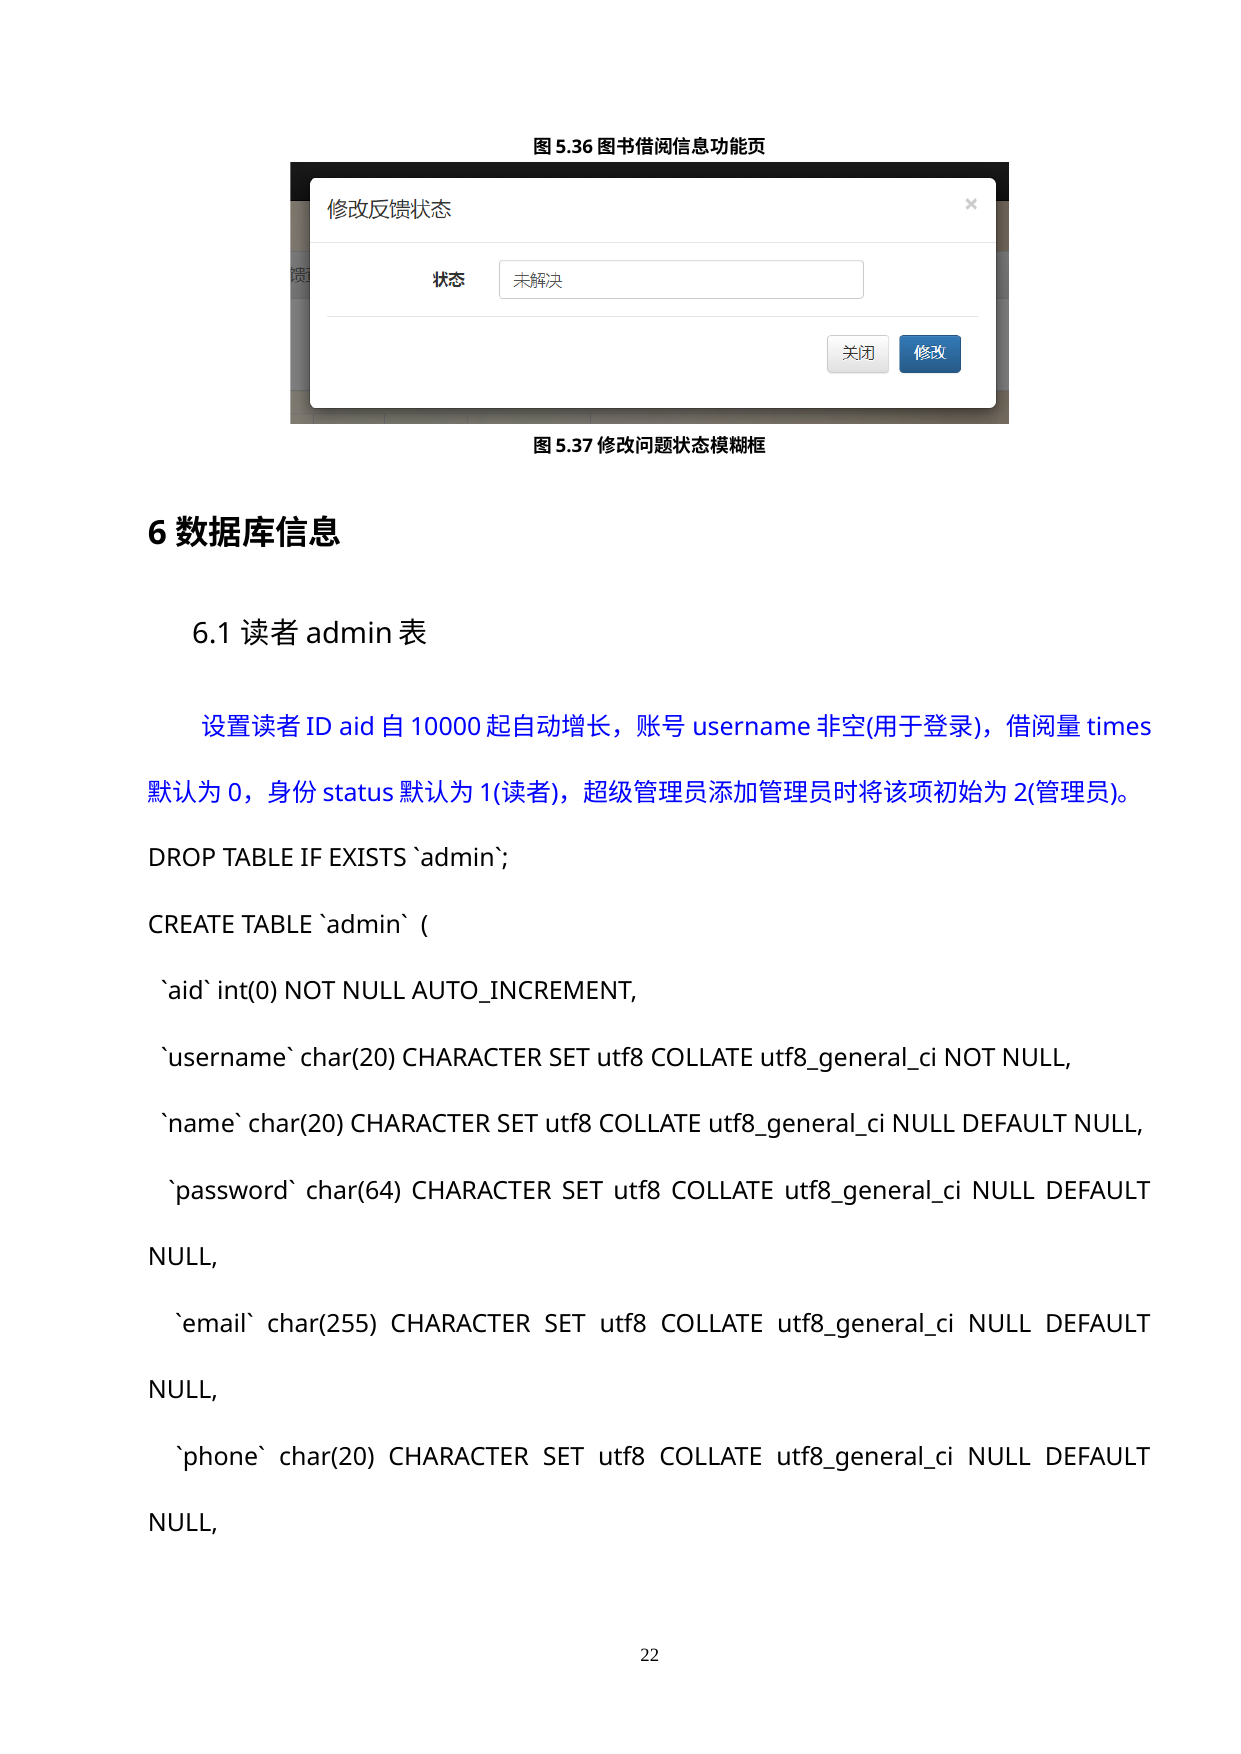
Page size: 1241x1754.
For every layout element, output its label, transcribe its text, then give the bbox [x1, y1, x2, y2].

text `aid` int(0) NOT NULL AUTO_INCREMENT, [148, 957, 1152, 1023]
text `email` char(255) CHARACTER SET utf8 COLLATE utf8_general_ci NULL DEFAULT NULL, [148, 1289, 1152, 1422]
text CREATE TABLE `admin` ( [148, 890, 1152, 957]
text DROP TABLE IF EXISTS `admin`; [148, 824, 1152, 890]
text 图5.37 修改问题状态模糊框 [148, 428, 1152, 461]
text `phone` char(20) CHARACTER SET utf8 COLLATE utf8_general_ci NULL DEFAULT NULL, [148, 1422, 1152, 1555]
text `password` char(64) CHARACTER SET utf8 COLLATE utf8_general_ci NULL DEFAULT NULL, [148, 1156, 1152, 1289]
text 设置读者ID aid自10000起自动增长，账号 username非空(用于登录)，借阅量 times默认为0，身份 status默认为1(读者)，超级管理员添加管理员时将该项初始为2(管理员)。 [148, 691, 1152, 824]
subtitle 6 数据库信息 [148, 497, 1152, 563]
text 图5.36 图书借阅信息功能页 [148, 129, 1152, 162]
text 6.1 读者 admin表 [192, 597, 1152, 664]
text `name` char(20) CHARACTER SET utf8 COLLATE utf8_general_ci NULL DEFAULT NULL, [148, 1090, 1152, 1156]
picture [290, 162, 1009, 424]
text `username` char(20) CHARACTER SET utf8 COLLATE utf8_general_ci NOT NULL, [148, 1023, 1152, 1090]
